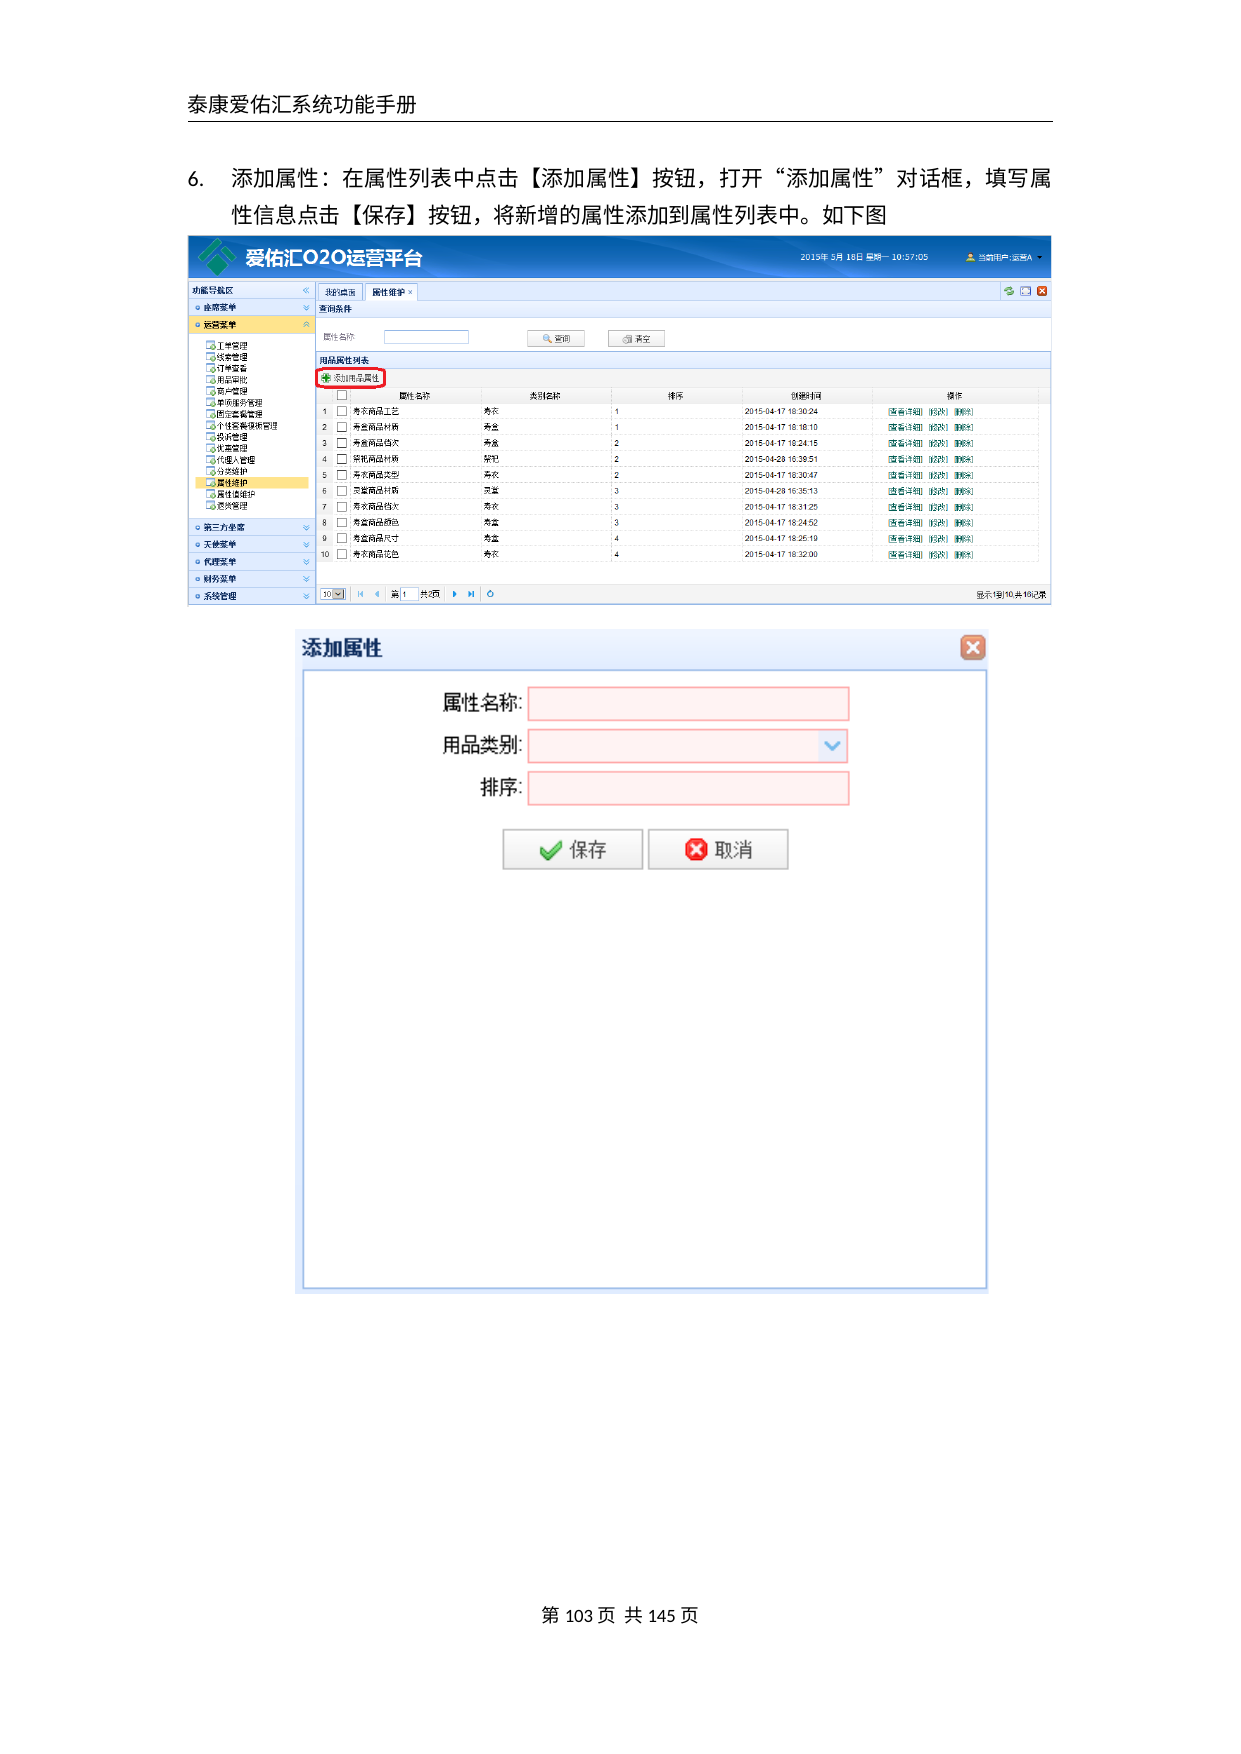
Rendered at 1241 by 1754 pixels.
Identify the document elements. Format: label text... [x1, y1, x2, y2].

list 添加属性：在属性列表中点击【添加属性】按钮，打开“添加属性”对话框，填写属性信息点击【保存】按钮，将新增的属性添加到属性列表中。如下图 [187, 160, 1053, 230]
picture [295, 629, 989, 1294]
picture [187, 234, 1052, 607]
